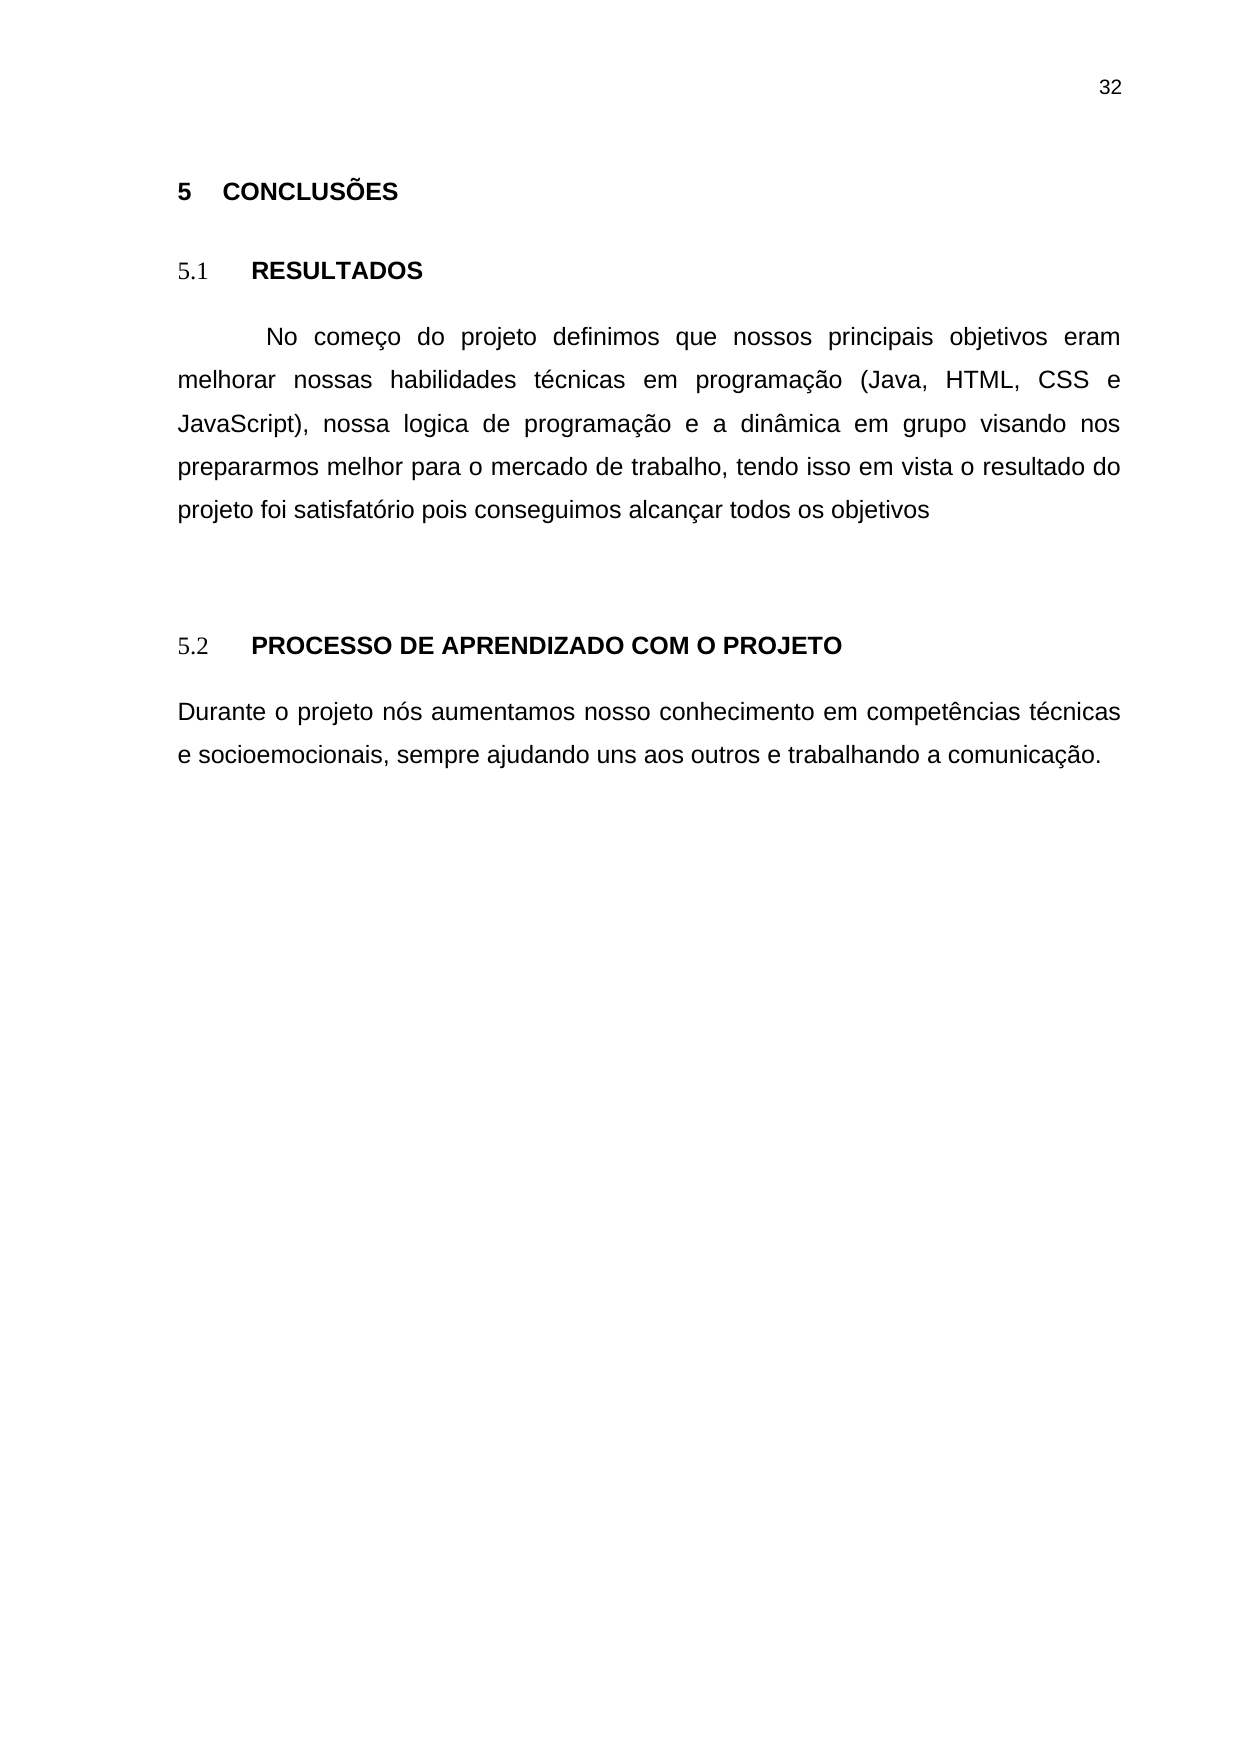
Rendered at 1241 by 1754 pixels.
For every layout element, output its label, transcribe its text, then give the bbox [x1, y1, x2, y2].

text Durante o projeto nós aumentamos nosso conhecimento em competências técnicas e socioemocionais, sempre ajudando uns aos outros e trabalhando a comunicação. [177, 697, 1122, 769]
subtitle resultados [177, 256, 1122, 285]
text No começo do projeto definimos que nossos principais objetivos eram melhorar nossas habilidades técnicas em programação (Java, HTML, CSS e JavaScript), nossa logica de programação e a dinâmica em grupo visando nos prepararmos melhor para o mercado de trabalho, tendo isso em vista o resultado do projeto foi satisfatório pois conseguimos alcançar todos os objetivos [177, 322, 1122, 523]
subtitle CONCLUSÕES [177, 177, 1122, 206]
subtitle Processo de aprendizado com o projeto [177, 631, 1122, 660]
